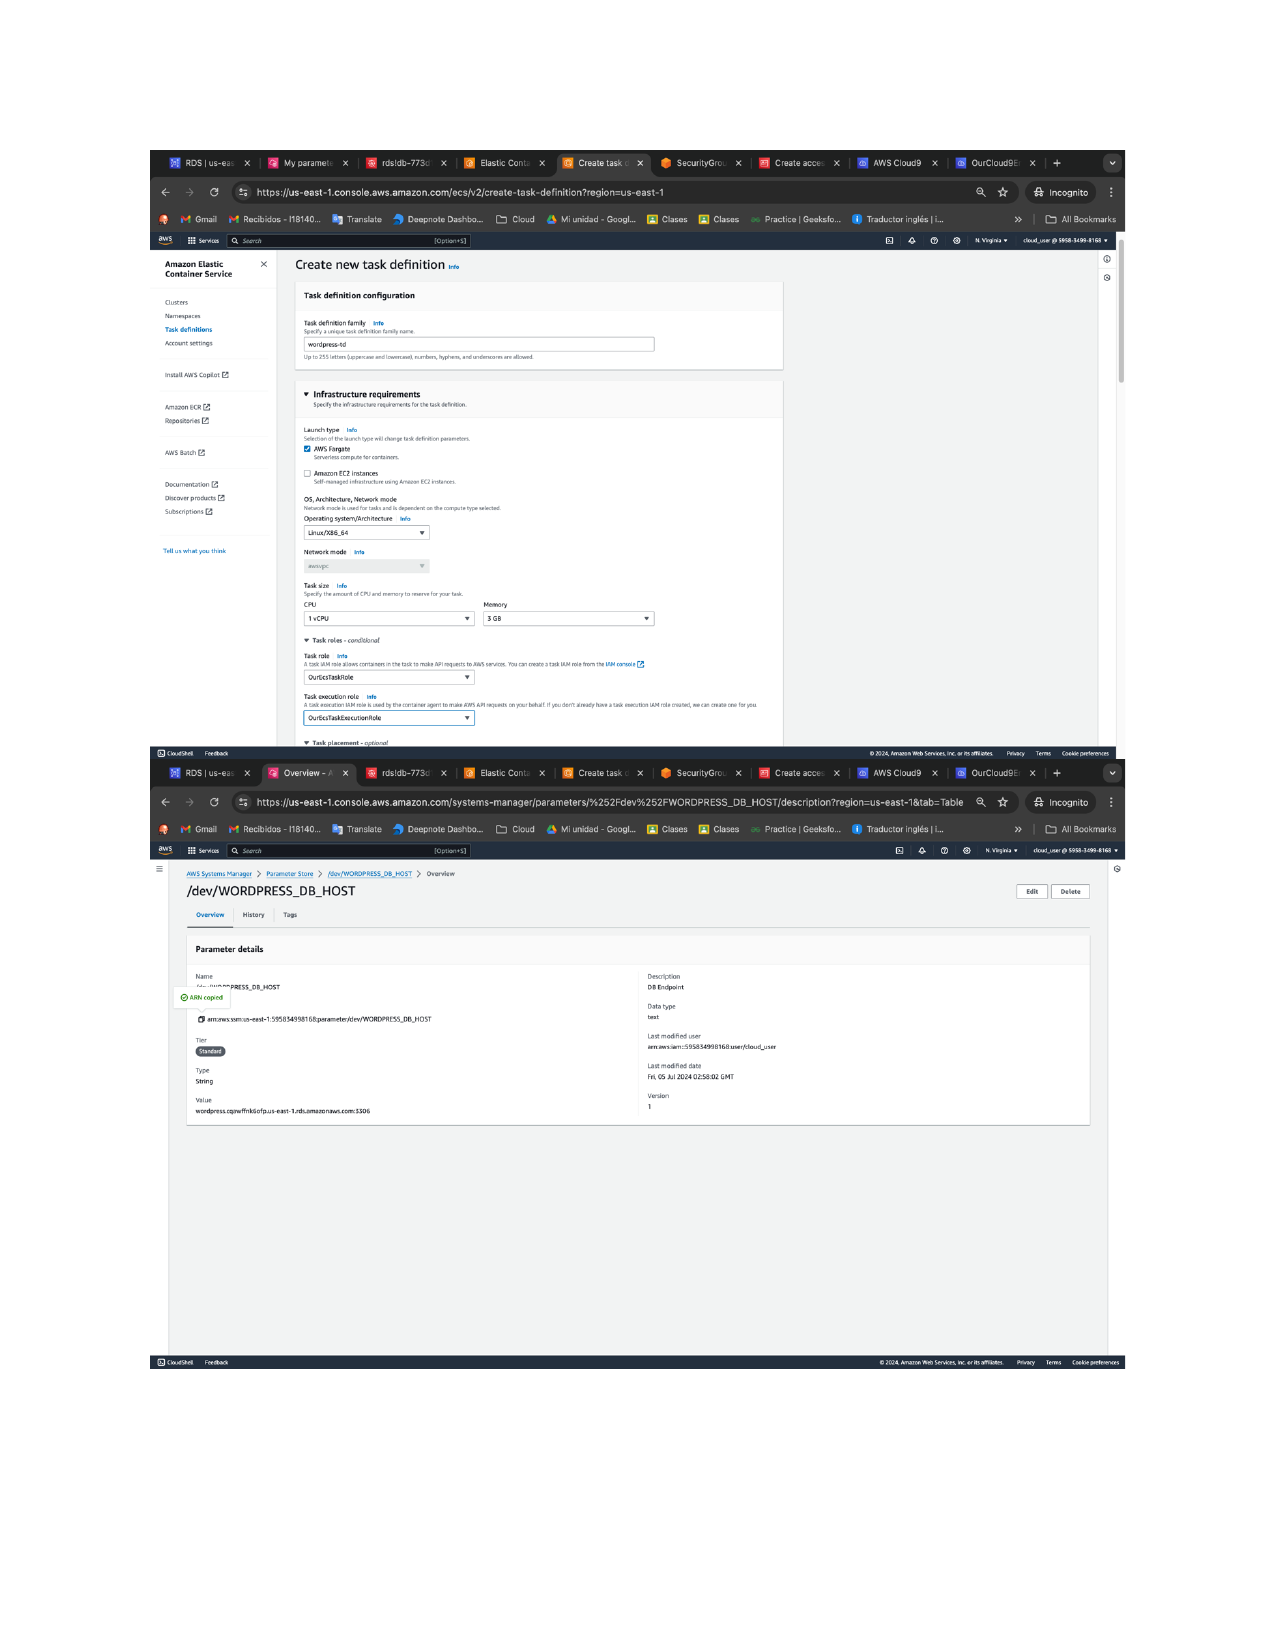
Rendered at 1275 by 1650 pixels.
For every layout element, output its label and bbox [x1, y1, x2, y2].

picture [150, 150, 1125, 1369]
